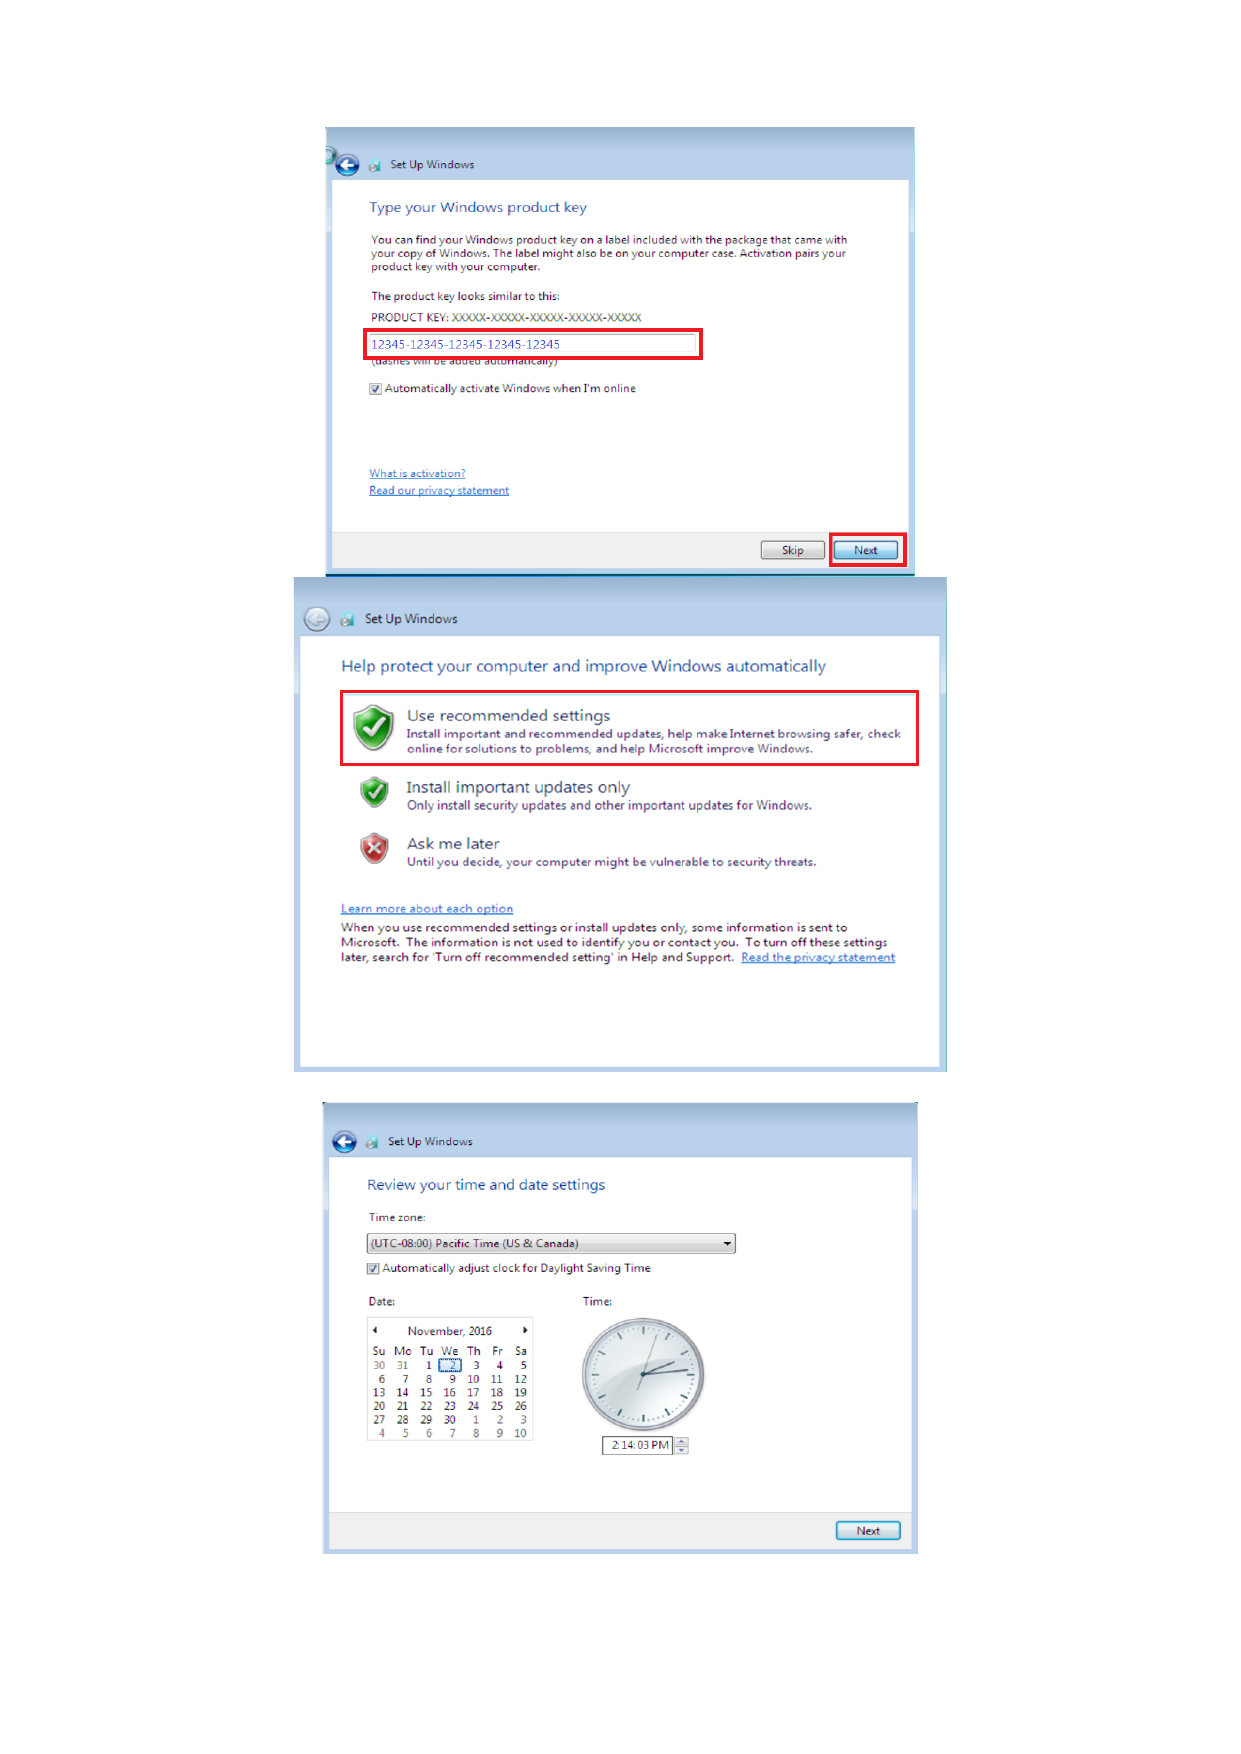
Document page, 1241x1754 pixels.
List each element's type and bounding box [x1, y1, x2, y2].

picture [322, 1102, 918, 1554]
picture [293, 127, 947, 1072]
